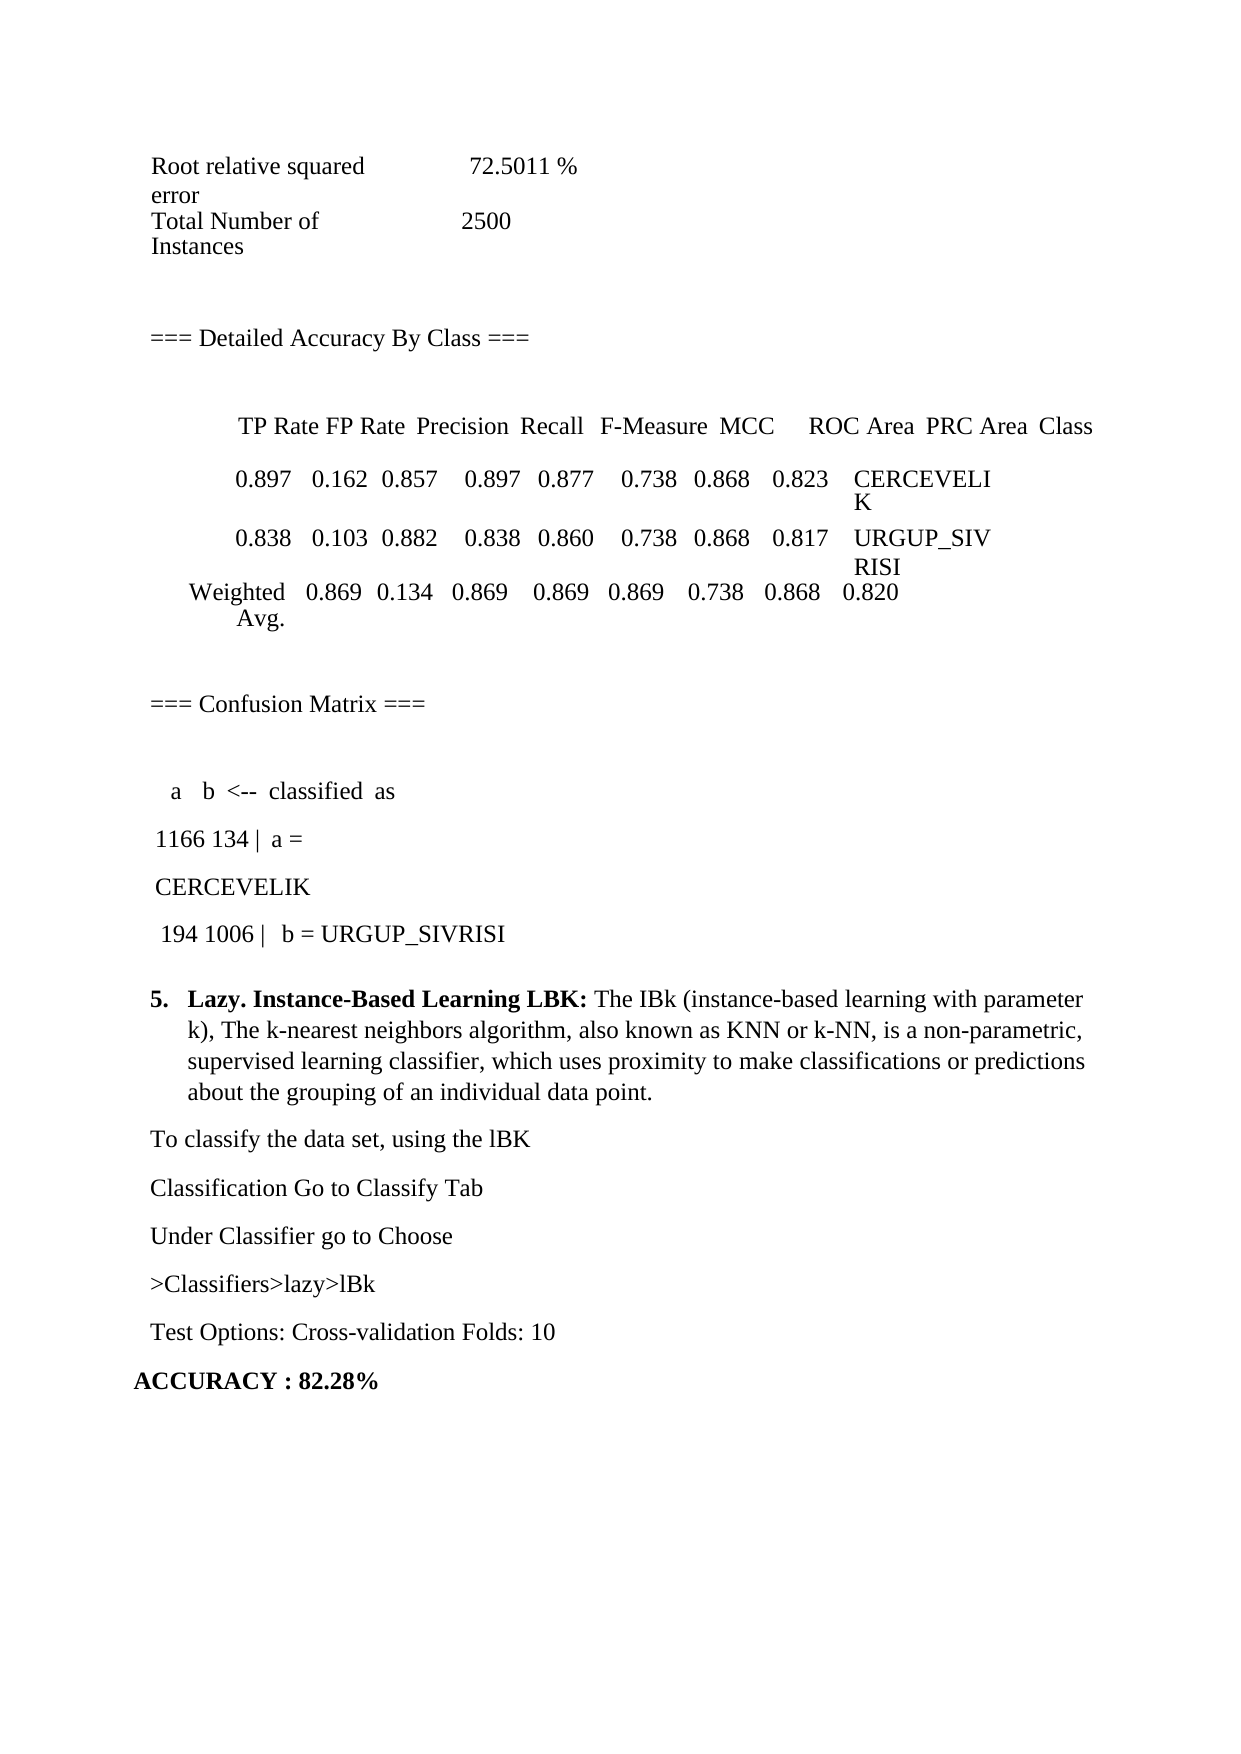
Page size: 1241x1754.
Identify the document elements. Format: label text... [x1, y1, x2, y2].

table_cell 0.738 [684, 580, 757, 631]
table_cell 0.738 [601, 516, 684, 580]
text To classify the data set, using the lBK Classification Go to Classify Tab [150, 1124, 638, 1202]
list Lazy. Instance-Based Learning LBK: The IBk (instance-based learning with parameter k), The k-nearest neighbors algorithm, also known as KNN or k-NN, is a non-parametric, supervised learning classifier, which uses proximity to make classifications or predictions about the grouping of an individual data point. [150, 984, 1107, 1106]
text 194 1006 | b = URGUP_SIVRISI [160, 919, 1107, 948]
table_header 0.877 [528, 469, 601, 516]
table_cell 0.868 [684, 516, 757, 580]
table_header 0.823 [757, 469, 835, 516]
table_cell 0.838 [146, 516, 298, 580]
table_header CERCEVELIK [835, 469, 1002, 516]
text Under Classifier go to Choose >Classifiers>lazy>lBk [150, 1221, 638, 1298]
table_header 0.738 [601, 469, 684, 516]
table_cell 0.134 [371, 580, 444, 631]
table_cell 0.868 [757, 580, 835, 631]
table_cell 2500 [411, 209, 675, 260]
table_cell 0.820 [835, 580, 1002, 631]
table_cell Root relative squared error [146, 144, 411, 209]
text === Detailed Accuracy By Class === [150, 323, 1107, 352]
table_cell 0.882 [371, 516, 444, 580]
table_cell 0.869 [445, 580, 528, 631]
table_cell 0.103 [298, 516, 371, 580]
table_cell 0.869 [298, 580, 371, 631]
table_cell Weighted Avg. [146, 580, 298, 631]
table_header 0.857 [371, 469, 444, 516]
table_cell 0.869 [601, 580, 684, 631]
text === Confusion Matrix === [150, 689, 1107, 718]
table_header 0.868 [684, 469, 757, 516]
table_cell 0.860 [528, 516, 601, 580]
table_cell 0.838 [445, 516, 528, 580]
table_cell URGUP_SIVRISI [835, 516, 1002, 580]
table_cell Total Number of Instances [146, 209, 411, 260]
table_cell 72.5011 % [411, 144, 675, 209]
text TP Rate FP Rate Precision Recall F-Measure MCC ROC Area PRC Area Class [238, 411, 1107, 439]
text a b <-- classified as 1166 134 | a = CERCEVELIK [155, 776, 422, 900]
text Test Options: Cross-validation Folds: 10 [150, 1317, 638, 1346]
text ACCURACY : 82.28% [133, 1366, 1107, 1394]
table_cell 0.869 [528, 580, 601, 631]
table_header 0.162 [298, 469, 371, 516]
table_header 0.897 [445, 469, 528, 516]
table_header 0.897 [146, 469, 298, 516]
table_cell 0.817 [757, 516, 835, 580]
